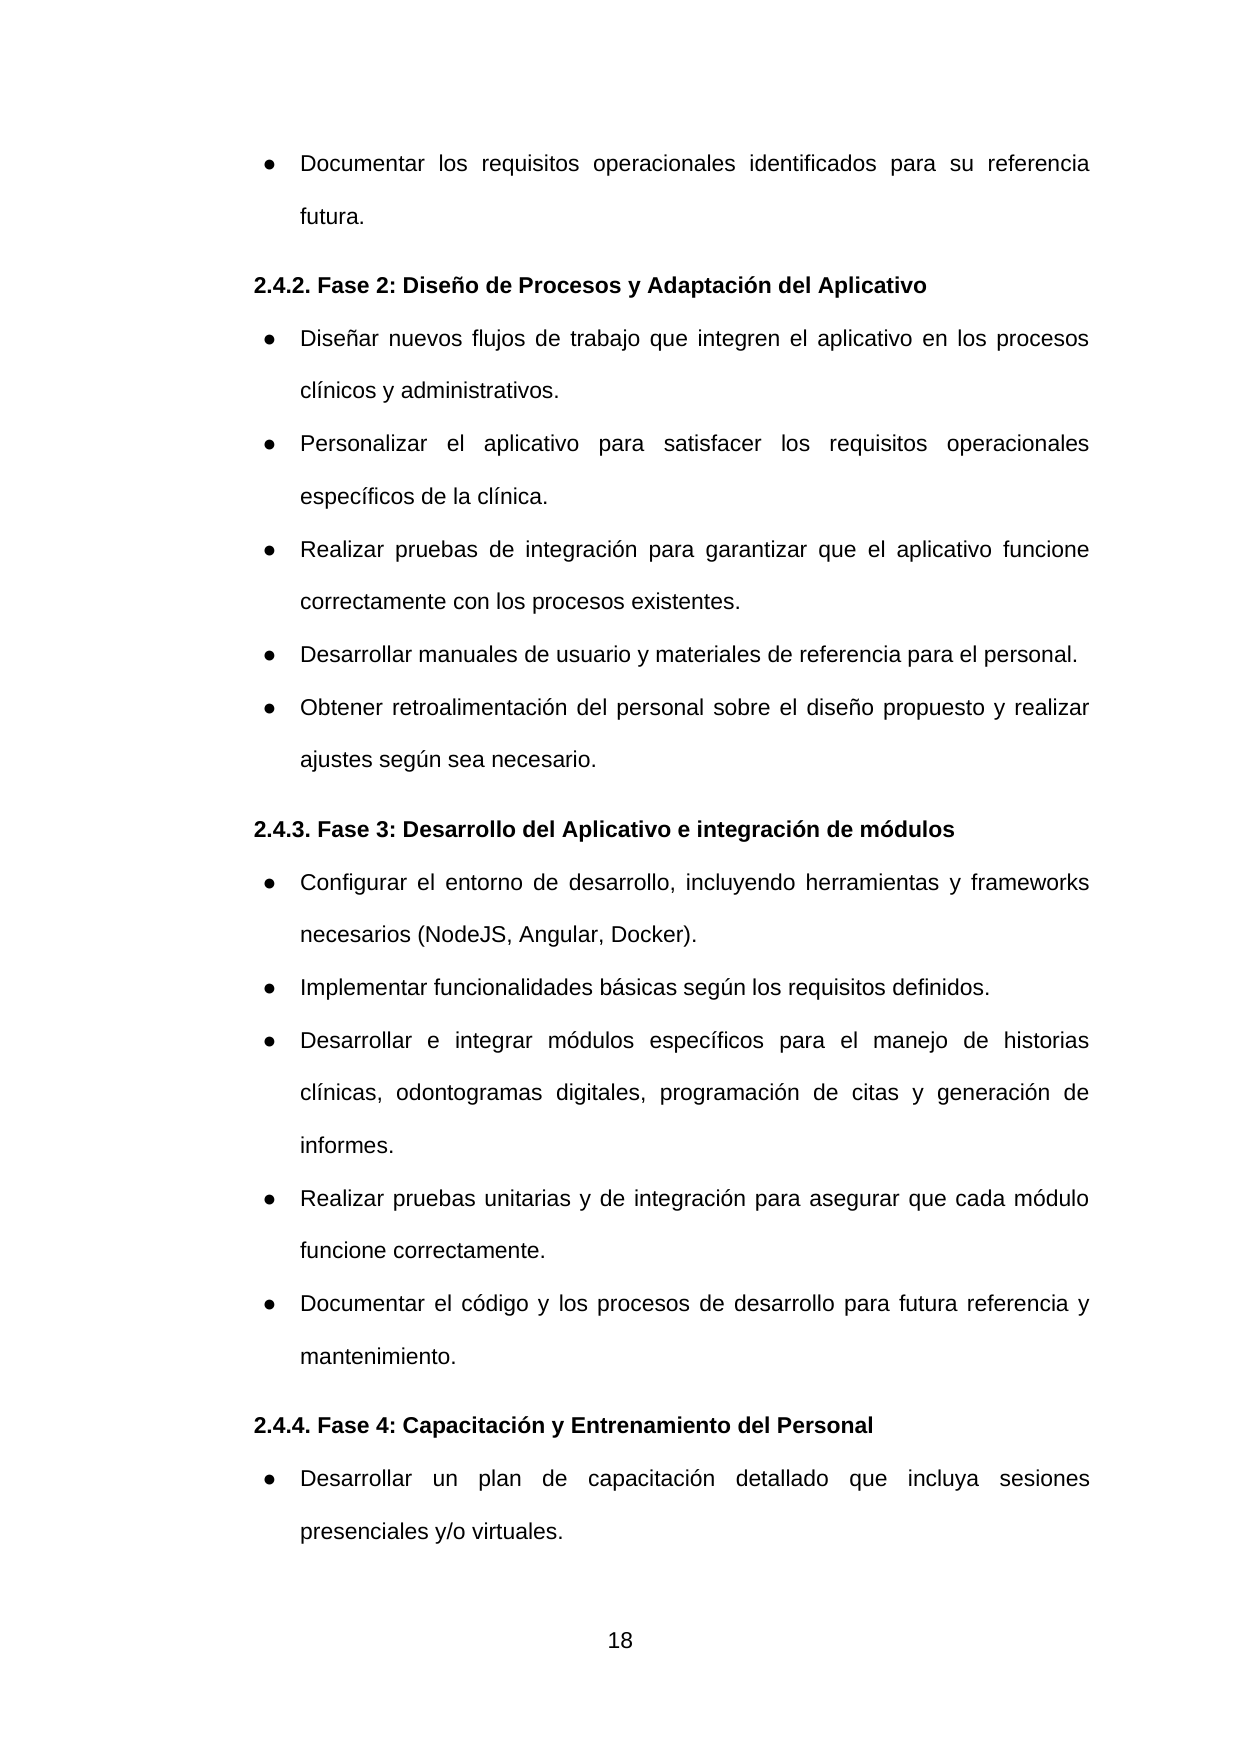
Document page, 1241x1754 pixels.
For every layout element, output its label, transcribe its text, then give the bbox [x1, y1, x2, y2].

list Desarrollar manuales de usuario y materiales de referencia para el personal. [262, 641, 1090, 667]
list Documentar el código y los procesos de desarrollo para futura referencia y mantenimiento. [262, 1290, 1090, 1369]
list Realizar pruebas de integración para garantizar que el aplicativo funcione correctamente con los procesos existentes. [262, 536, 1090, 615]
subtitle 2.4.4. Fase 4: Capacitación y Entrenamiento del Personal [253, 1412, 1090, 1439]
list Desarrollar e integrar módulos específicos para el manejo de historias clínicas, odontogramas digitales, programación de citas y generación de informes. [262, 1027, 1090, 1158]
list Obtener retroalimentación del personal sobre el diseño propuesto y realizar ajustes según sea necesario. [262, 694, 1090, 773]
list Realizar pruebas unitarias y de integración para asegurar que cada módulo funcione correctamente. [262, 1185, 1090, 1264]
list Implementar funcionalidades básicas según los requisitos definidos. [262, 974, 1090, 1000]
list Documentar los requisitos operacionales identificados para su referencia futura. [262, 150, 1090, 229]
list Diseñar nuevos flujos de trabajo que integren el aplicativo en los procesos clínicos y administrativos. [262, 325, 1090, 404]
list Desarrollar un plan de capacitación detallado que incluya sesiones presenciales y/o virtuales. [262, 1465, 1090, 1544]
list Configurar el entorno de desarrollo, incluyendo herramientas y frameworks necesarios (NodeJS, Angular, Docker). [262, 868, 1090, 948]
subtitle 2.4.2. Fase 2: Diseño de Procesos y Adaptación del Aplicativo [253, 272, 1090, 298]
list Personalizar el aplicativo para satisfacer los requisitos operacionales específicos de la clínica. [262, 430, 1090, 509]
subtitle 2.4.3. Fase 3: Desarrollo del Aplicativo e integración de módulos [253, 816, 1090, 842]
